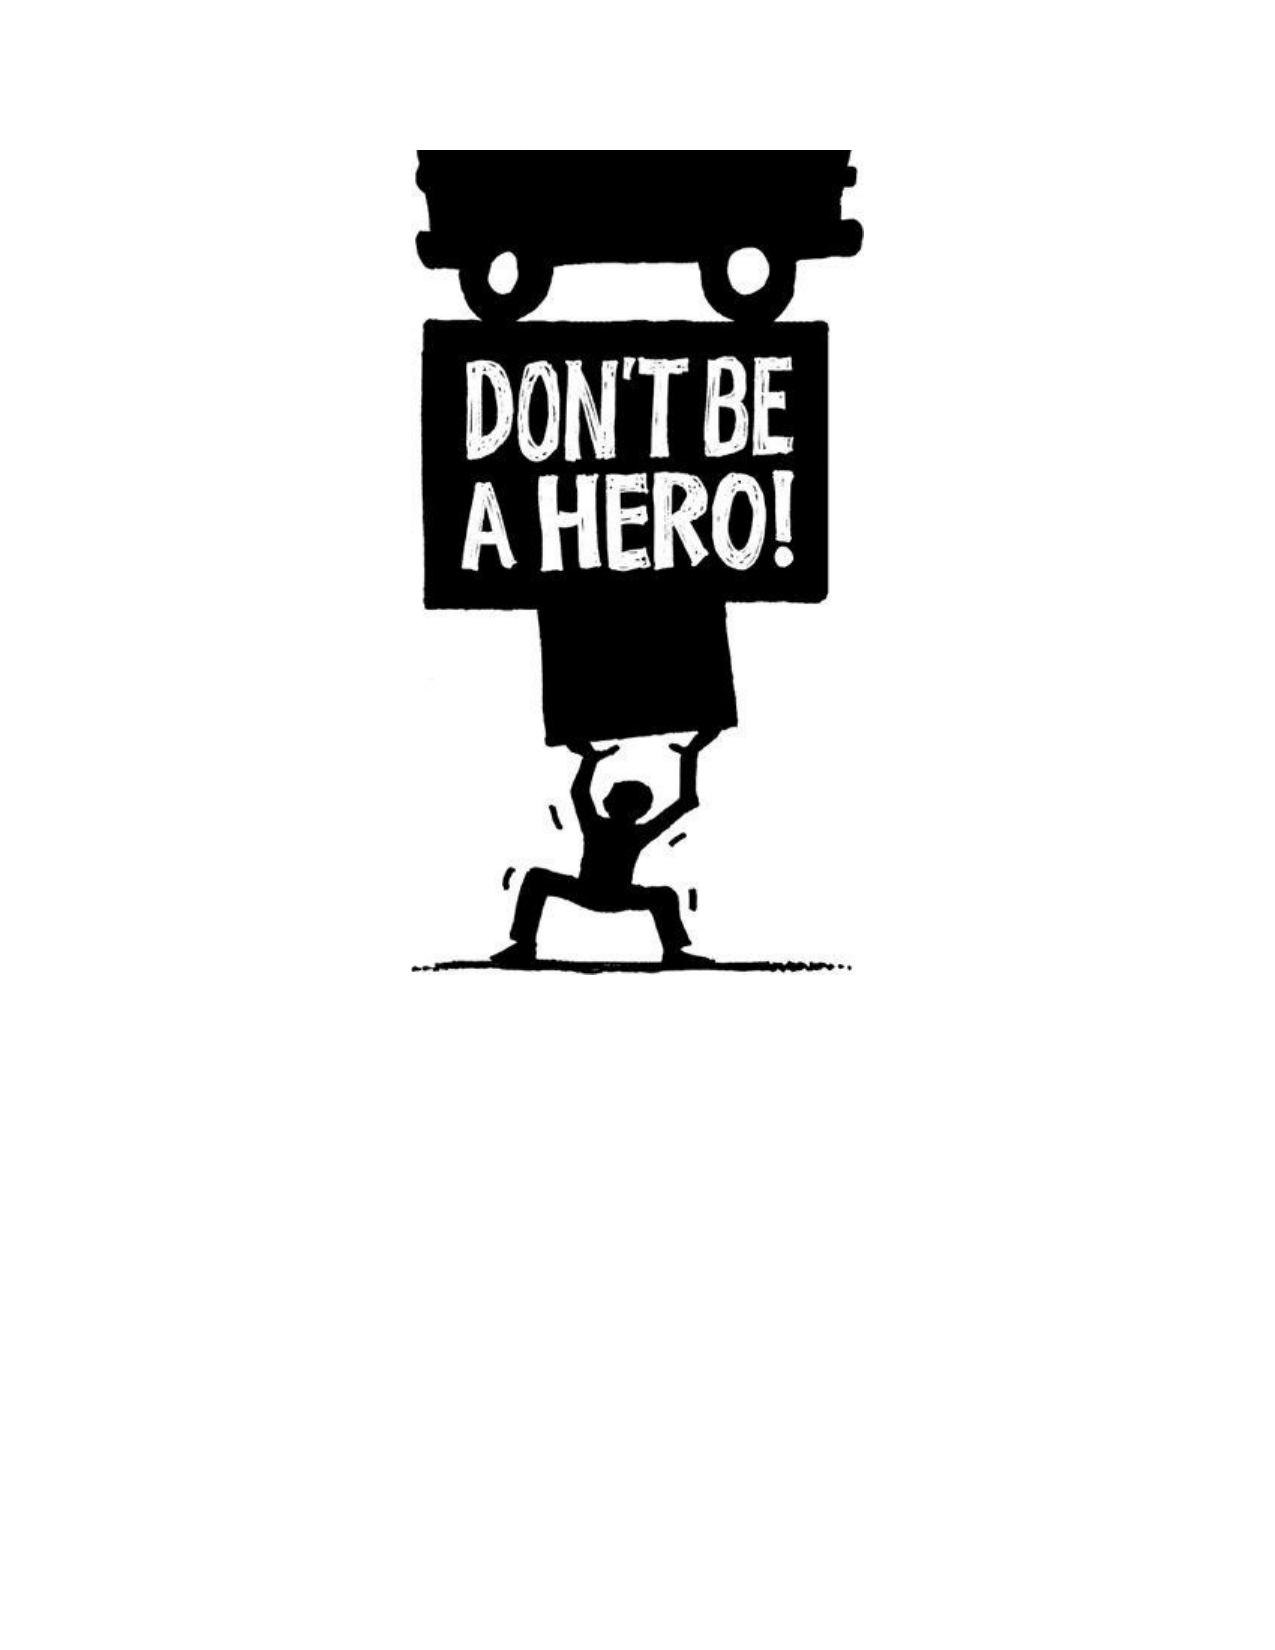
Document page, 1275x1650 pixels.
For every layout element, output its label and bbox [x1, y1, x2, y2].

picture [411, 150, 864, 975]
